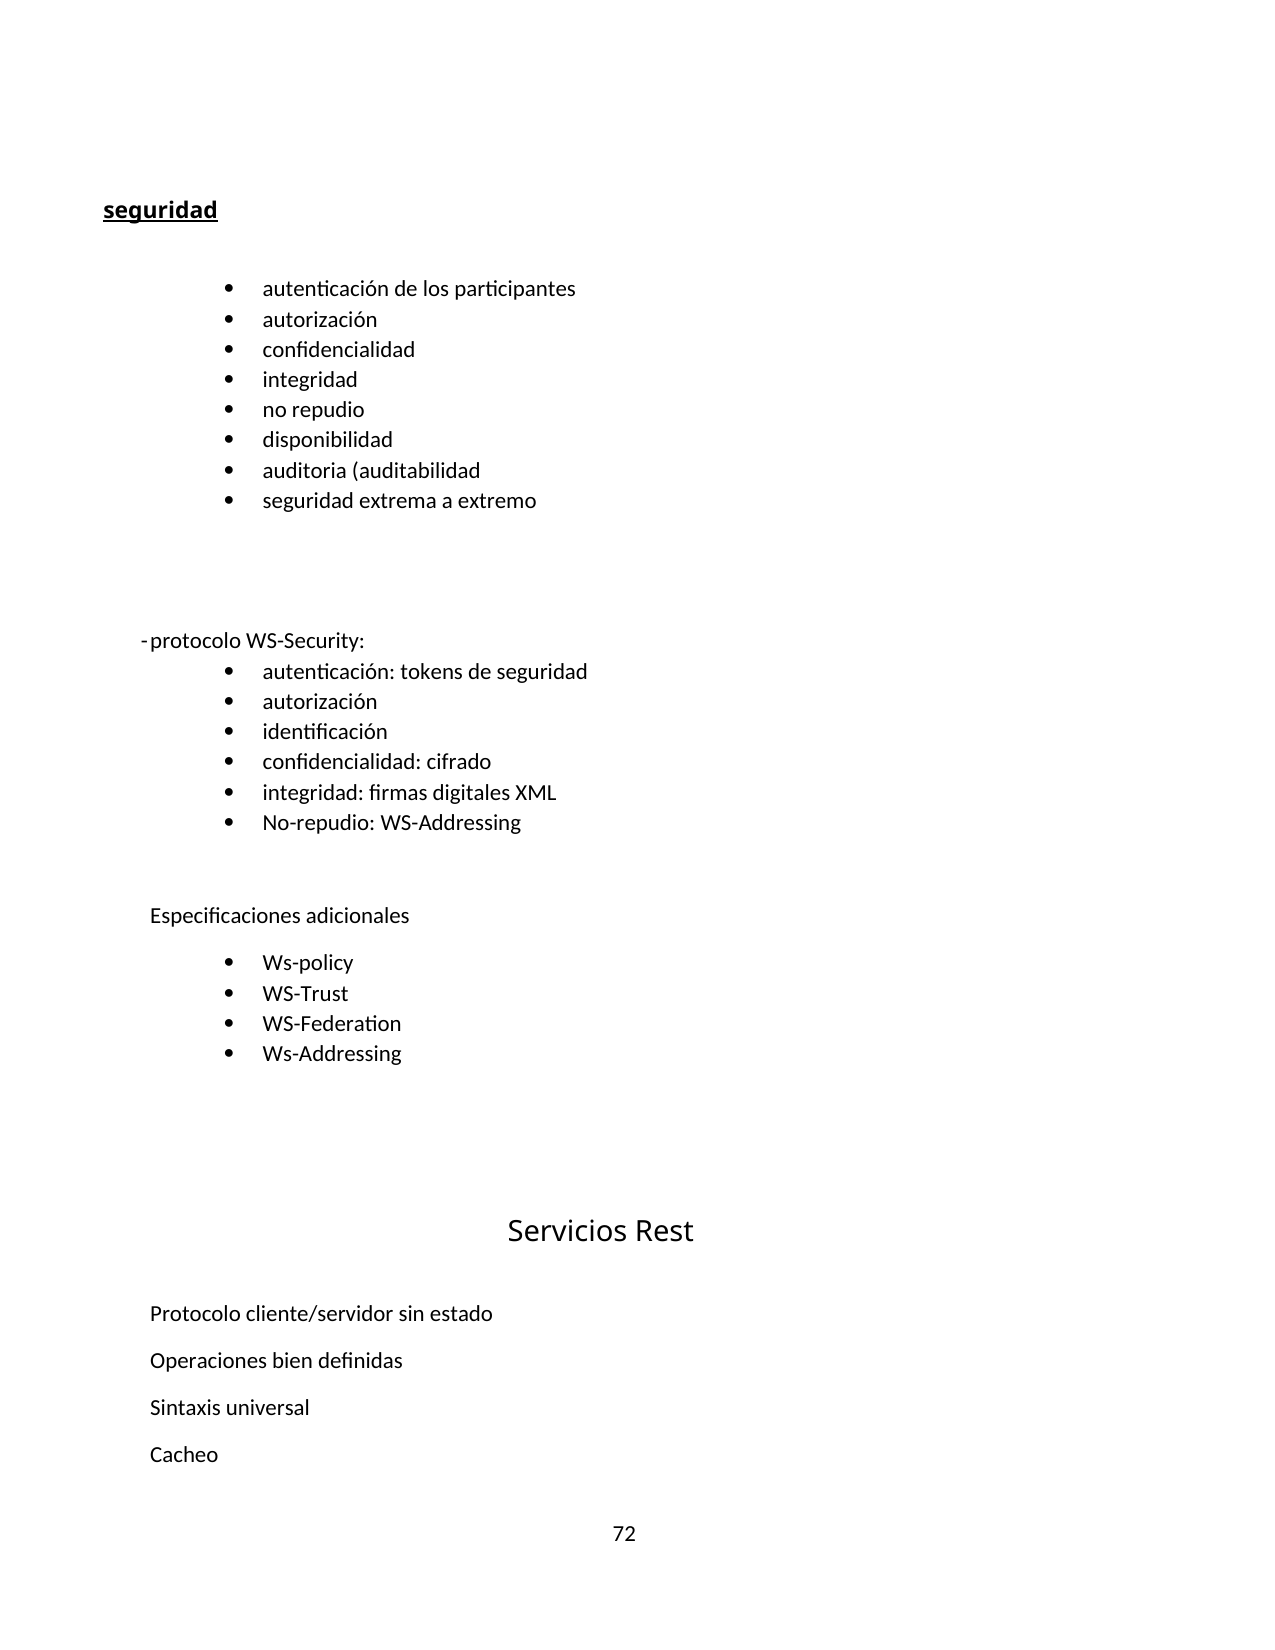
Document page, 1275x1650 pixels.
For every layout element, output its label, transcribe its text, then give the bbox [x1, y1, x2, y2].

list identificación [225, 717, 1098, 745]
list protocolo WS-Security: [141, 627, 1098, 654]
list integridad [225, 365, 1098, 393]
list seguridad extrema a extremo [225, 486, 1098, 514]
list auditoria (auditabilidad [225, 456, 1098, 484]
list disponibilidad [225, 426, 1098, 453]
list no repudio [225, 395, 1098, 423]
list Ws-policy [225, 948, 1098, 976]
list Ws-Addressing [225, 1039, 1098, 1067]
text Especificaciones adicionales [150, 902, 1098, 929]
list integridad: firmas digitales XML [225, 778, 1098, 806]
text Cacheo [150, 1440, 1098, 1468]
subtitle Servicios Rest [103, 1210, 1098, 1249]
text Protocolo cliente/servidor sin estado [150, 1299, 1098, 1328]
list No-repudio: WS-Addressing [225, 808, 1098, 836]
list autenticación de los participantes [225, 274, 1098, 302]
list WS-Trust [225, 979, 1098, 1007]
list confidencialidad: cifrado [225, 747, 1098, 775]
subtitle seguridad [103, 194, 1098, 225]
text Sintaxis universal [150, 1393, 1098, 1421]
list autorización [225, 687, 1098, 715]
text Operaciones bien definidas [150, 1346, 1098, 1374]
list autenticación: tokens de seguridad [225, 657, 1098, 685]
list autorización [225, 305, 1098, 333]
list confidencialidad [225, 335, 1098, 363]
list WS-Federation [225, 1009, 1098, 1037]
